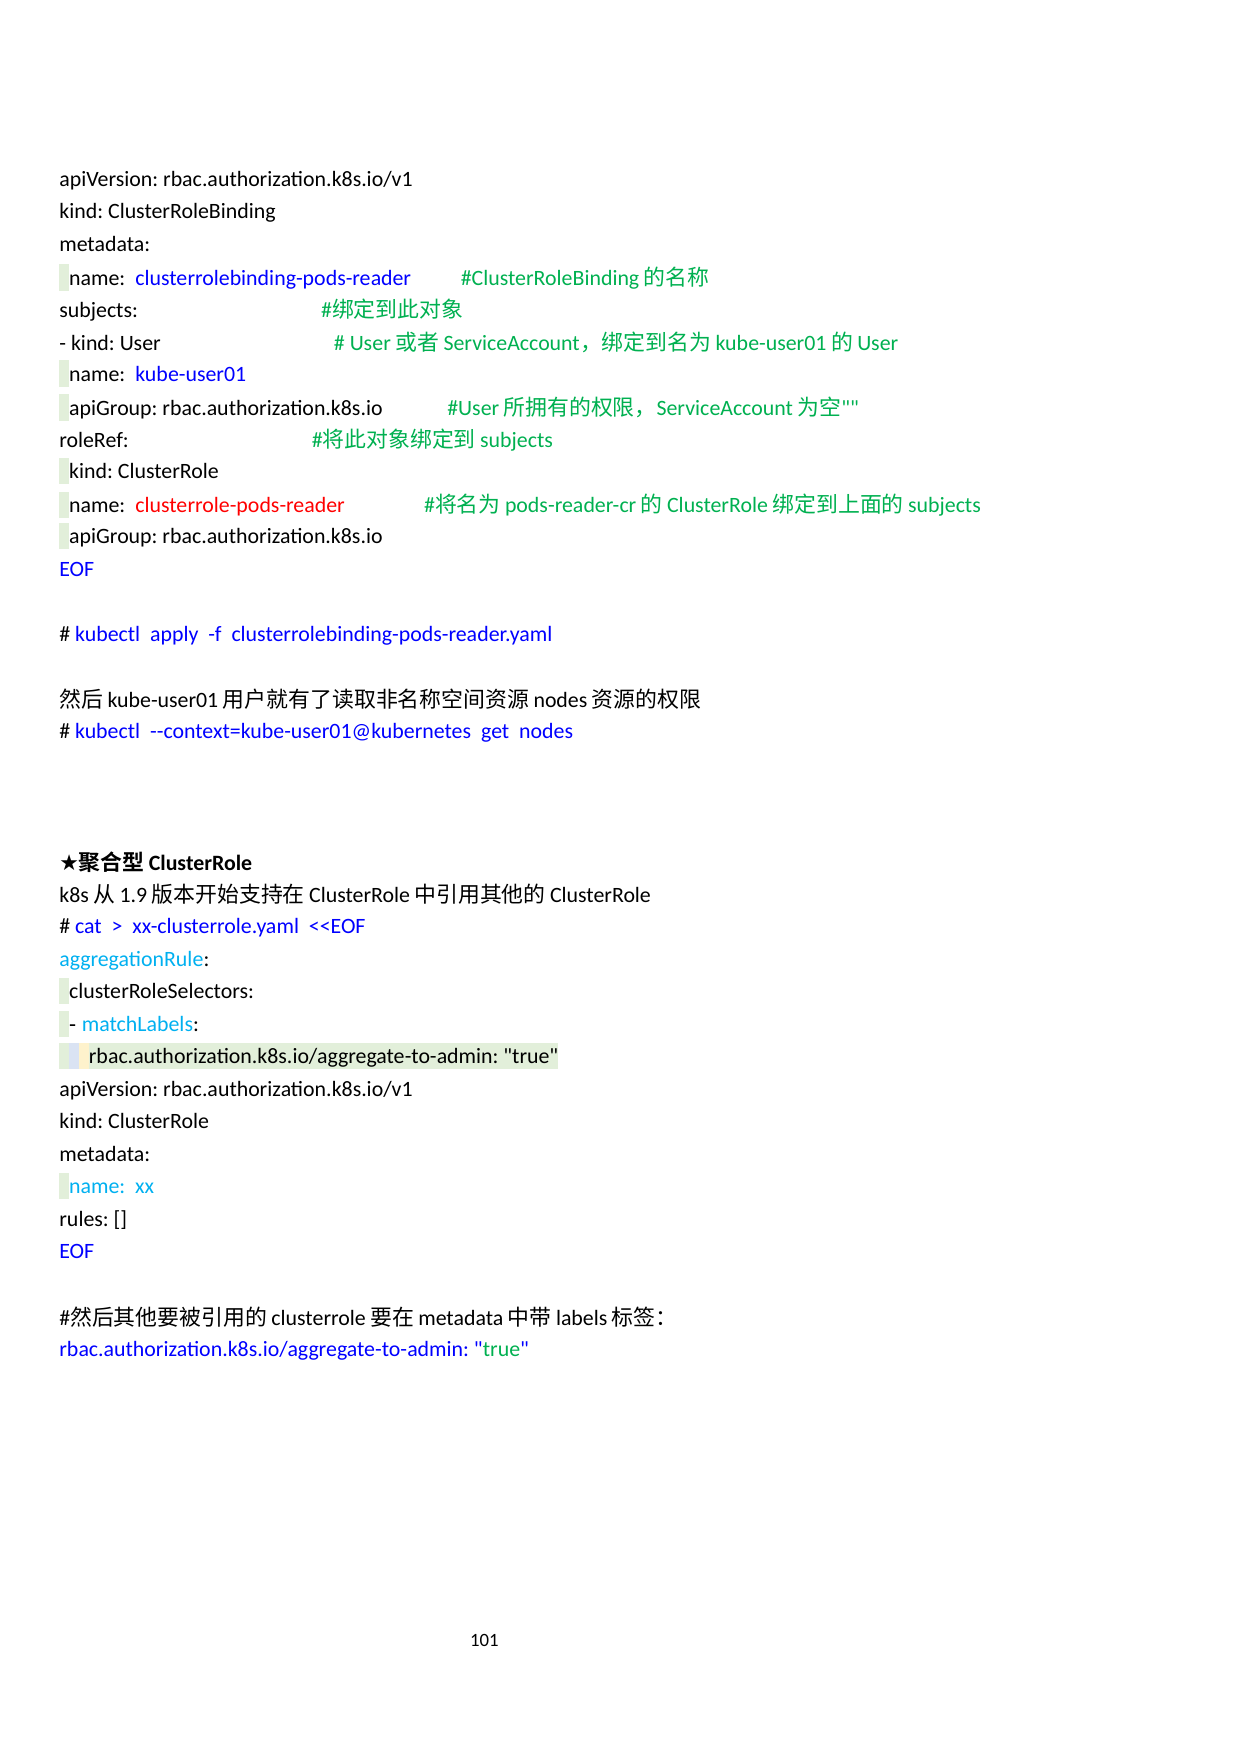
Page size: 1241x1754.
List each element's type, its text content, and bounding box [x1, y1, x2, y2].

text apiVersion: rbac.authorization.k8s.io/v1 [59, 162, 1181, 194]
text name: clusterrolebinding-pods-reader #ClusterRoleBinding的名称 [59, 259, 1181, 292]
text metadata: [59, 227, 1181, 259]
text rules: [] [59, 1202, 1181, 1234]
text rbac.authorization.k8s.io/aggregate-to-admin: "true" [59, 1332, 1181, 1364]
text apiGroup: rbac.authorization.k8s.io [59, 519, 1181, 552]
text EOF [59, 1234, 1181, 1267]
text #然后其他要被引用的clusterrole要在metadata中带labels标签： [59, 1299, 1181, 1332]
text name: kube-user01 [59, 357, 1181, 389]
text name: clusterrole-pods-reader #将名为pods-reader-cr的ClusterRole绑定到上面的subjects [59, 487, 1181, 519]
text k8s从1.9版本开始支持在ClusterRole中引用其他的ClusterRole [59, 877, 1181, 909]
text # kubectl apply -f clusterrolebinding-pods-reader.yaml [59, 617, 1181, 649]
text - matchLabels: [59, 1007, 1181, 1039]
text # cat > xx-clusterrole.yaml <<EOF [59, 909, 1181, 942]
text apiVersion: rbac.authorization.k8s.io/v1 [59, 1072, 1181, 1104]
text 然后kube-user01用户就有了读取非名称空间资源nodes资源的权限 [59, 682, 1181, 714]
text subjects: #绑定到此对象 [59, 292, 1181, 324]
text kind: ClusterRole [59, 1104, 1181, 1137]
text apiGroup: rbac.authorization.k8s.io #User所拥有的权限，ServiceAccount为空"" [59, 389, 1181, 422]
text - kind: User # User或者ServiceAccount，绑定到名为kube-user01的User [59, 324, 1181, 357]
text rbac.authorization.k8s.io/aggregate-to-admin: "true" [59, 1039, 1181, 1072]
text roleRef: #将此对象绑定到subjects [59, 422, 1181, 454]
text EOF [59, 552, 1181, 584]
text name: xx [59, 1169, 1181, 1202]
text # kubectl --context=kube-user01@kubernetes get nodes [59, 714, 1181, 747]
text ★聚合型ClusterRole [59, 844, 1181, 877]
text kind: ClusterRoleBinding [59, 194, 1181, 227]
text aggregationRule: [59, 942, 1181, 974]
text clusterRoleSelectors: [59, 974, 1181, 1007]
text metadata: [59, 1137, 1181, 1169]
text kind: ClusterRole [59, 454, 1181, 487]
